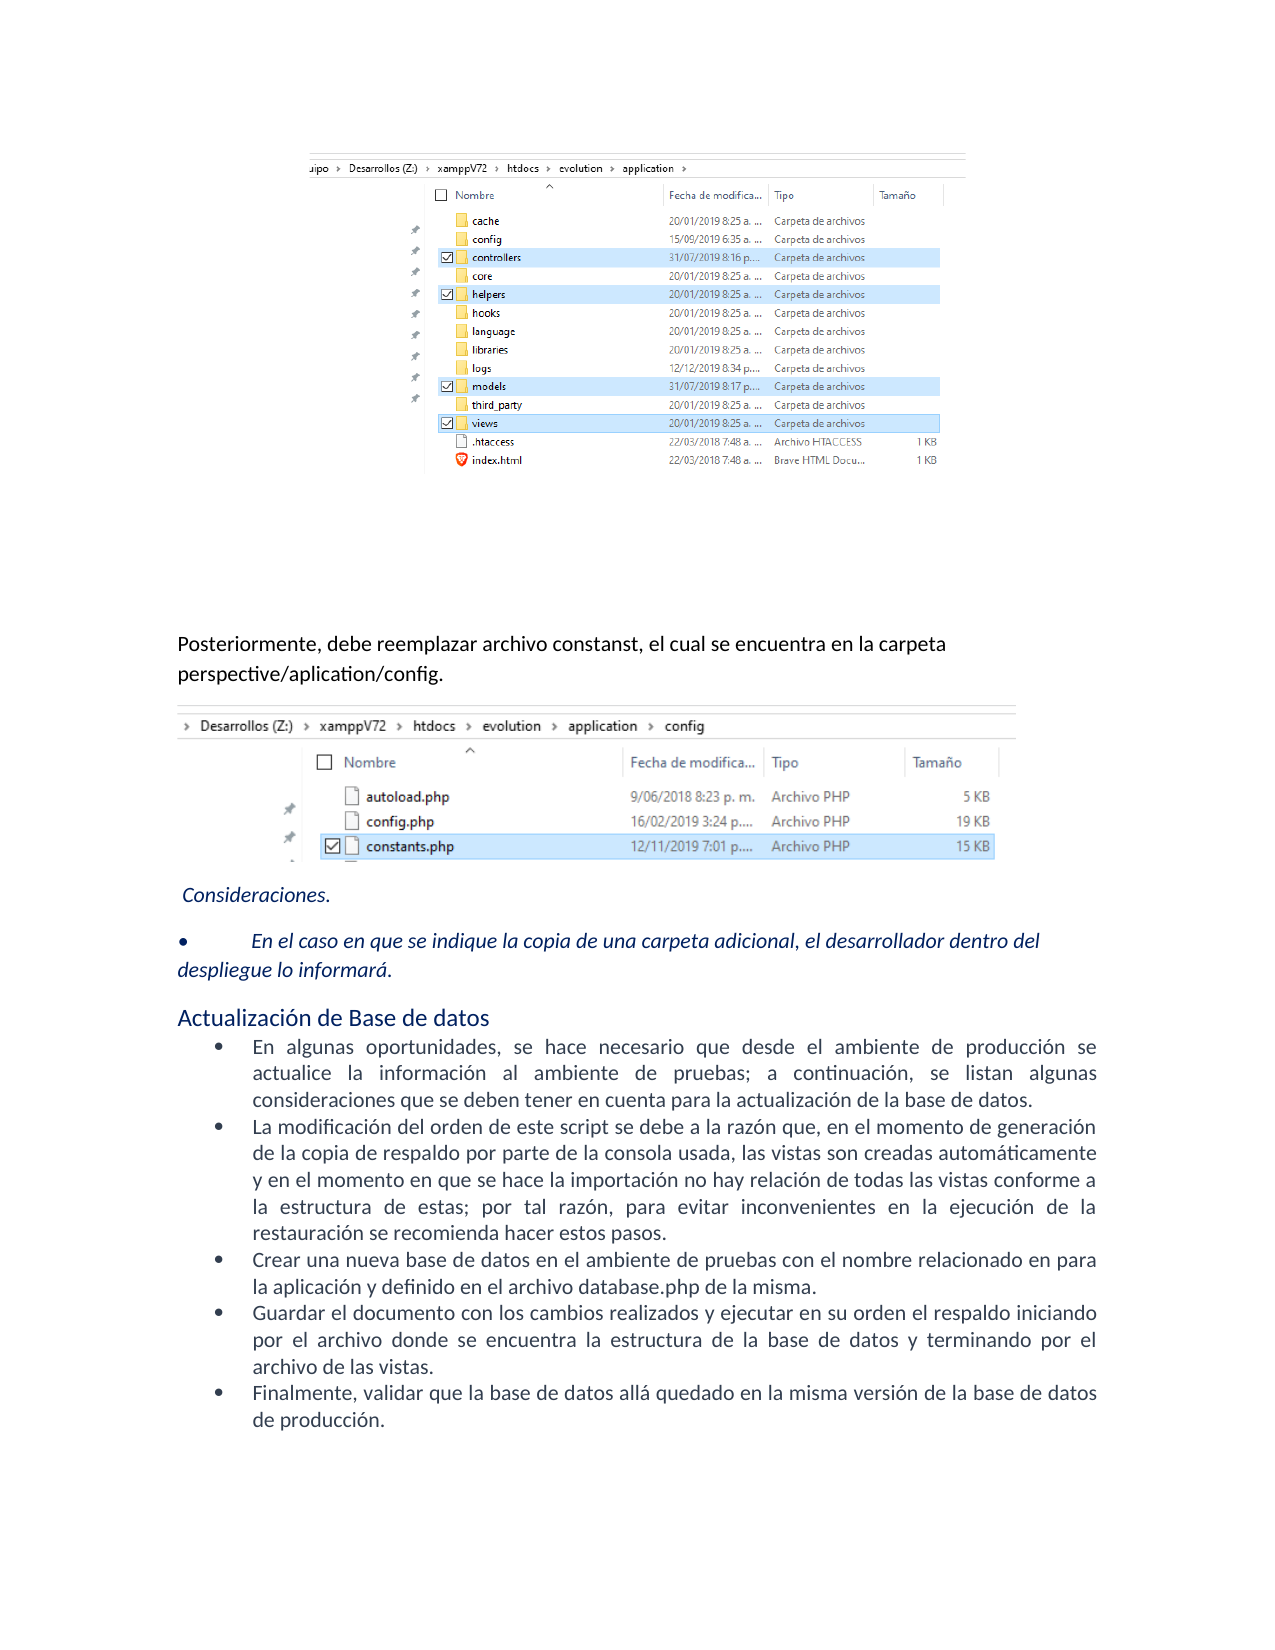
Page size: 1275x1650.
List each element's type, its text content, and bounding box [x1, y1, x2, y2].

text Consideraciones. [177, 881, 1098, 908]
list En algunas oportunidades, se hace necesario que desde el ambiente de producción se actualice la información al ambiente de pruebas; a continuación, se listan algunas consideraciones que se deben tener en cuenta para la actualización de la base de datos. [215, 1033, 1098, 1113]
picture [309, 147, 966, 474]
list Guardar el documento con los cambios realizados y ejecutar en su orden el respaldo iniciando por el archivo donde se encuentra la estructura de la base de datos y terminando por el archivo de las vistas. [215, 1299, 1098, 1379]
text Posteriormente, debe reemplazar archivo constanst, el cual se encuentra en la carpeta perspective/aplication/config. [177, 631, 1098, 686]
picture [177, 705, 1016, 862]
list Finalmente, validar que la base de datos allá quedado en la misma versión de la base de datos de producción. [215, 1379, 1098, 1433]
text • En el caso en que se indique la copia de una carpeta adicional, el desarrollador dentro del despliegue lo informará. [177, 927, 1098, 983]
list La modificación del orden de este script se debe a la razón que, en el momento de generación de la copia de respaldo por parte de la consola usada, las vistas son creadas automáticamente y en el momento en que se hace la importación no hay relación de todas las vistas conforme a la estructura de estas; por tal razón, para evitar inconvenientes en la ejecución de la restauración se recomienda hacer estos pasos. [215, 1113, 1098, 1246]
list Crear una nueva base de datos en el ambiente de pruebas con el nombre relacionado en para la aplicación y definido en el archivo database.php de la misma. [215, 1246, 1098, 1299]
subtitle Actualización de Base de datos [177, 1002, 1098, 1033]
